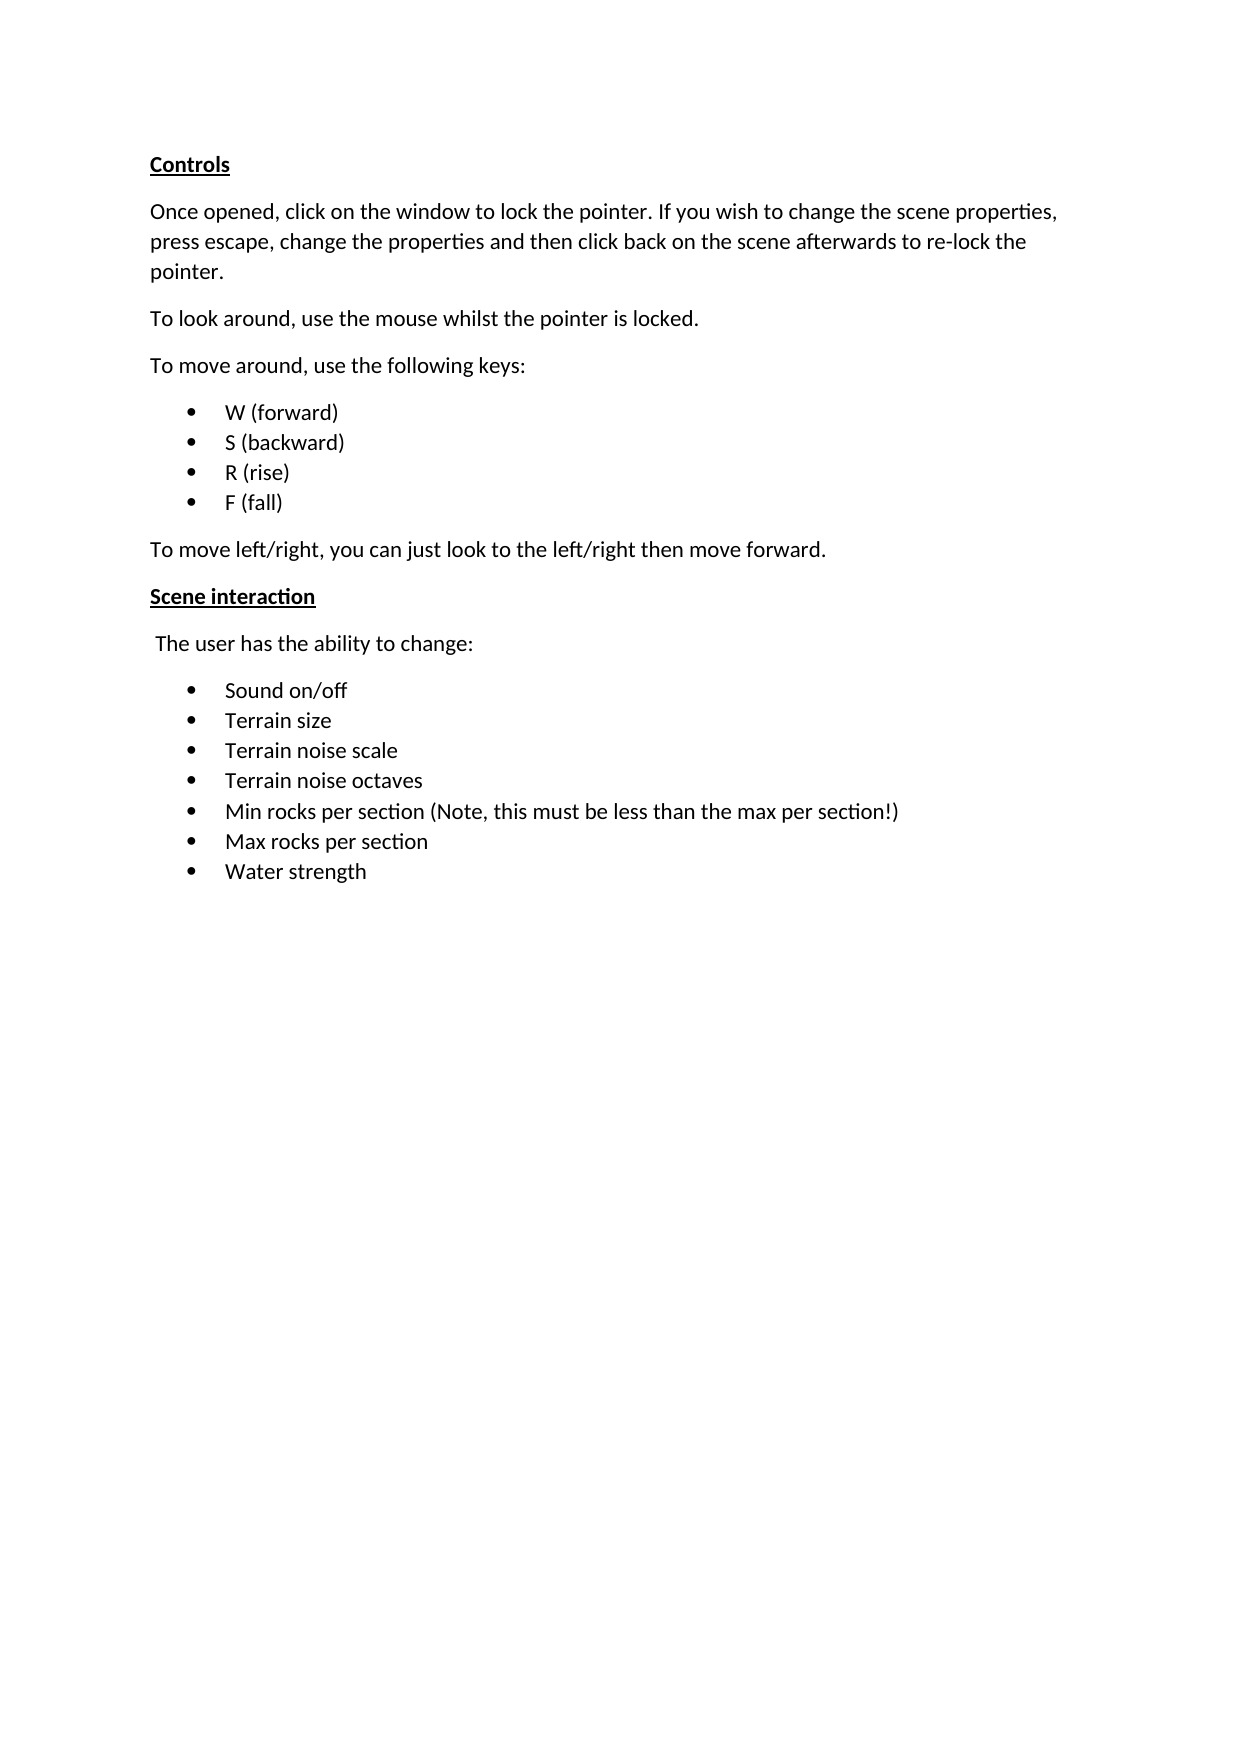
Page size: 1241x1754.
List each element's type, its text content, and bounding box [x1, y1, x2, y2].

text To look around, use the mouse whilst the pointer is locked. [150, 304, 1090, 332]
list Terrain size [187, 706, 1090, 734]
list Max rocks per section [187, 827, 1090, 855]
list S (backward) [187, 428, 1090, 456]
text The user has the ability to change: [150, 629, 1090, 657]
text Controls [150, 150, 1090, 178]
text To move around, use the following keys: [150, 351, 1090, 379]
list Terrain noise scale [187, 736, 1090, 764]
list Sound on/off [187, 676, 1090, 704]
text Scene interaction [150, 582, 1090, 610]
list Min rocks per section (Note, this must be less than the max per section!) [187, 797, 1090, 825]
list W (forward) [187, 398, 1090, 426]
list Terrain noise octaves [187, 767, 1090, 795]
list R (rise) [187, 458, 1090, 486]
text To move left/right, you can just look to the left/right then move forward. [150, 535, 1090, 563]
list F (fall) [187, 488, 1090, 517]
list Water strength [187, 857, 1090, 885]
text Once opened, click on the window to lock the pointer. If you wish to change the scene properties, press escape, change the properties and then click back on the scene afterwards to re-lock the pointer. [150, 197, 1090, 285]
